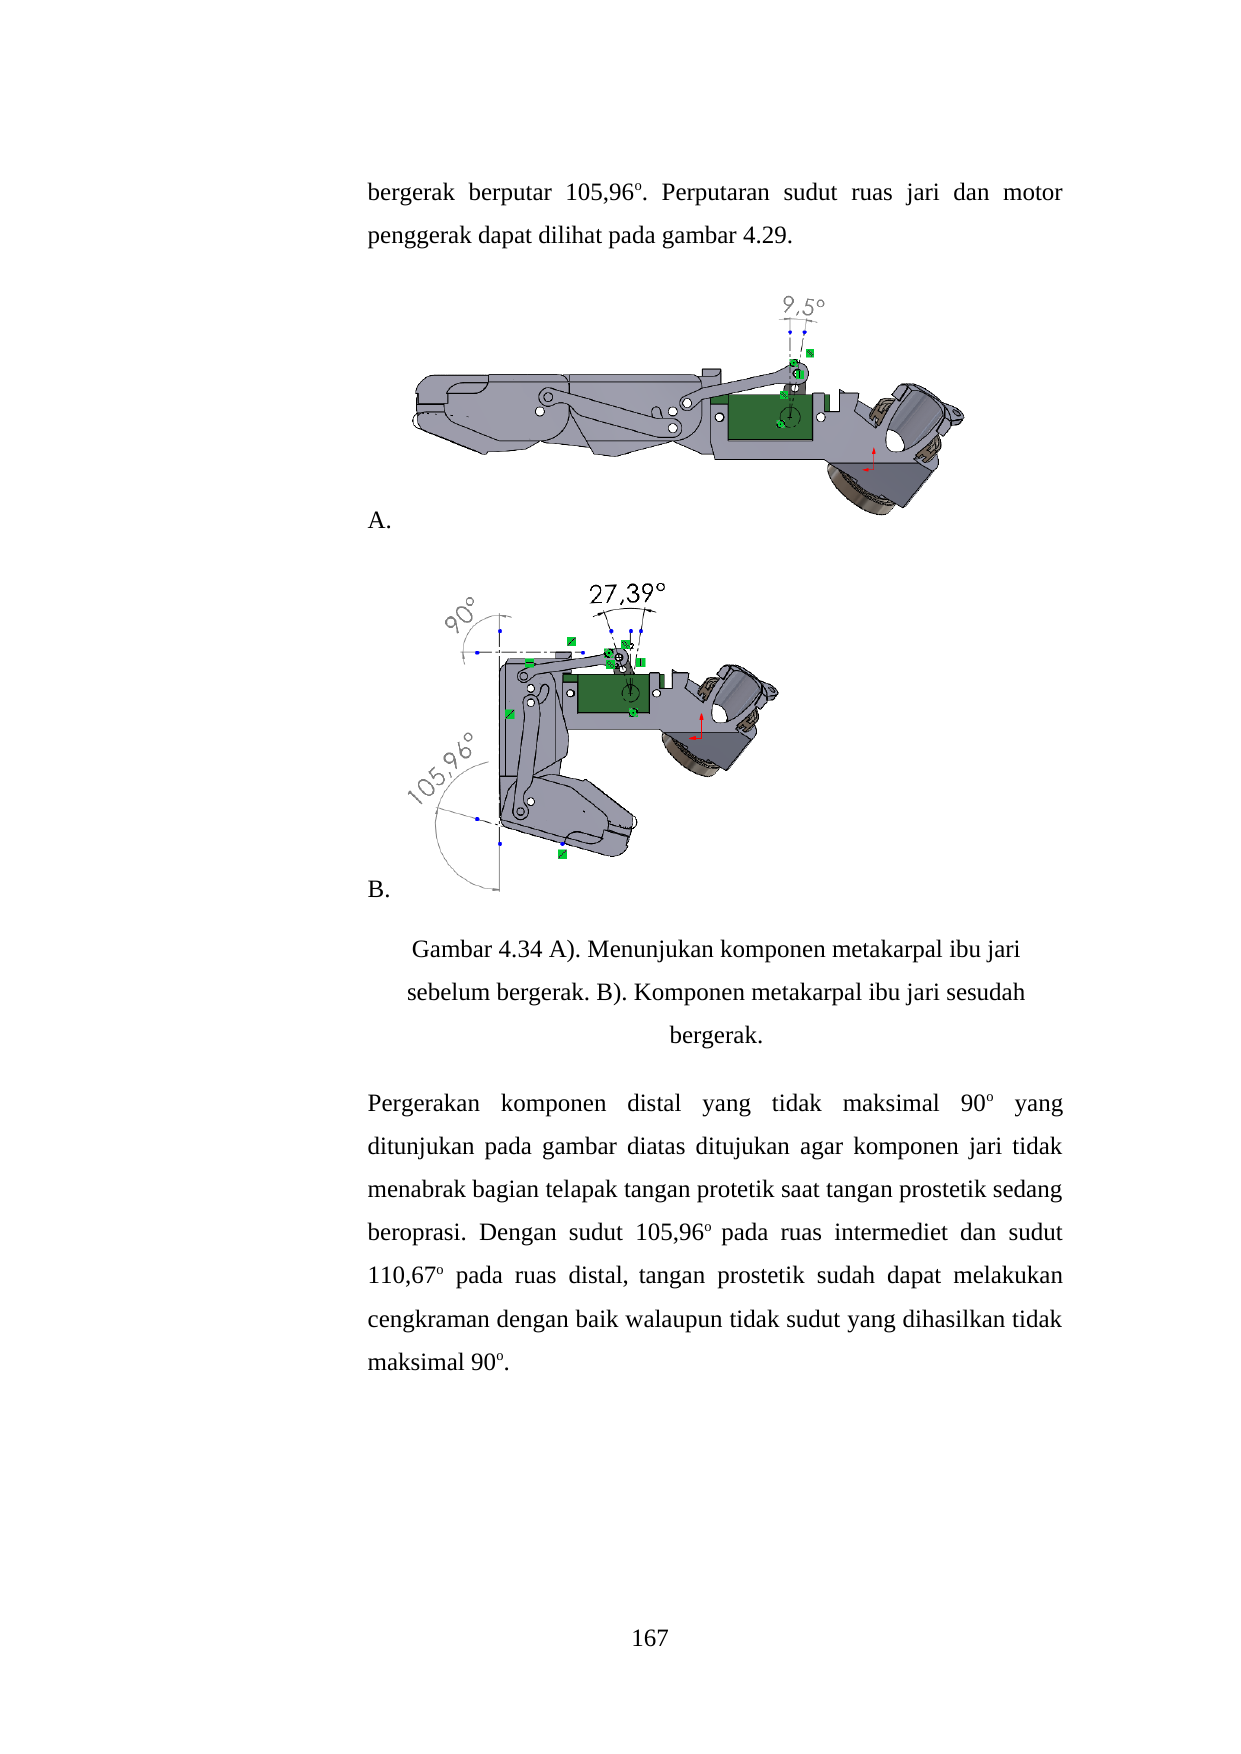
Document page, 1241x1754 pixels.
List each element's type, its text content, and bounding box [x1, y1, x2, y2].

picture [398, 280, 968, 529]
text Gambar 4.34 A). Menunjukan komponen metakarpal ibu jari sebelum bergerak. B). Komponen metakarpal ibu jari sesudah bergerak. [369, 934, 1063, 1049]
text Pergerakan komponen distal yang tidak maksimal 90o yang ditunjukan pada gambar diatas ditujukan agar komponen jari tidak menabrak bagian telapak tangan protetik saat tangan prostetik sedang beroprasi. Dengan sudut 105,96o pada ruas intermediet dan sudut 110,67o pada ruas distal, tangan prostetik sudah dapat melakukan cengkraman dengan baik walaupun tidak sudut yang dihasilkan tidak maksimal 90o. [367, 1088, 1063, 1376]
picture [396, 565, 780, 898]
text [367, 177, 1063, 249]
